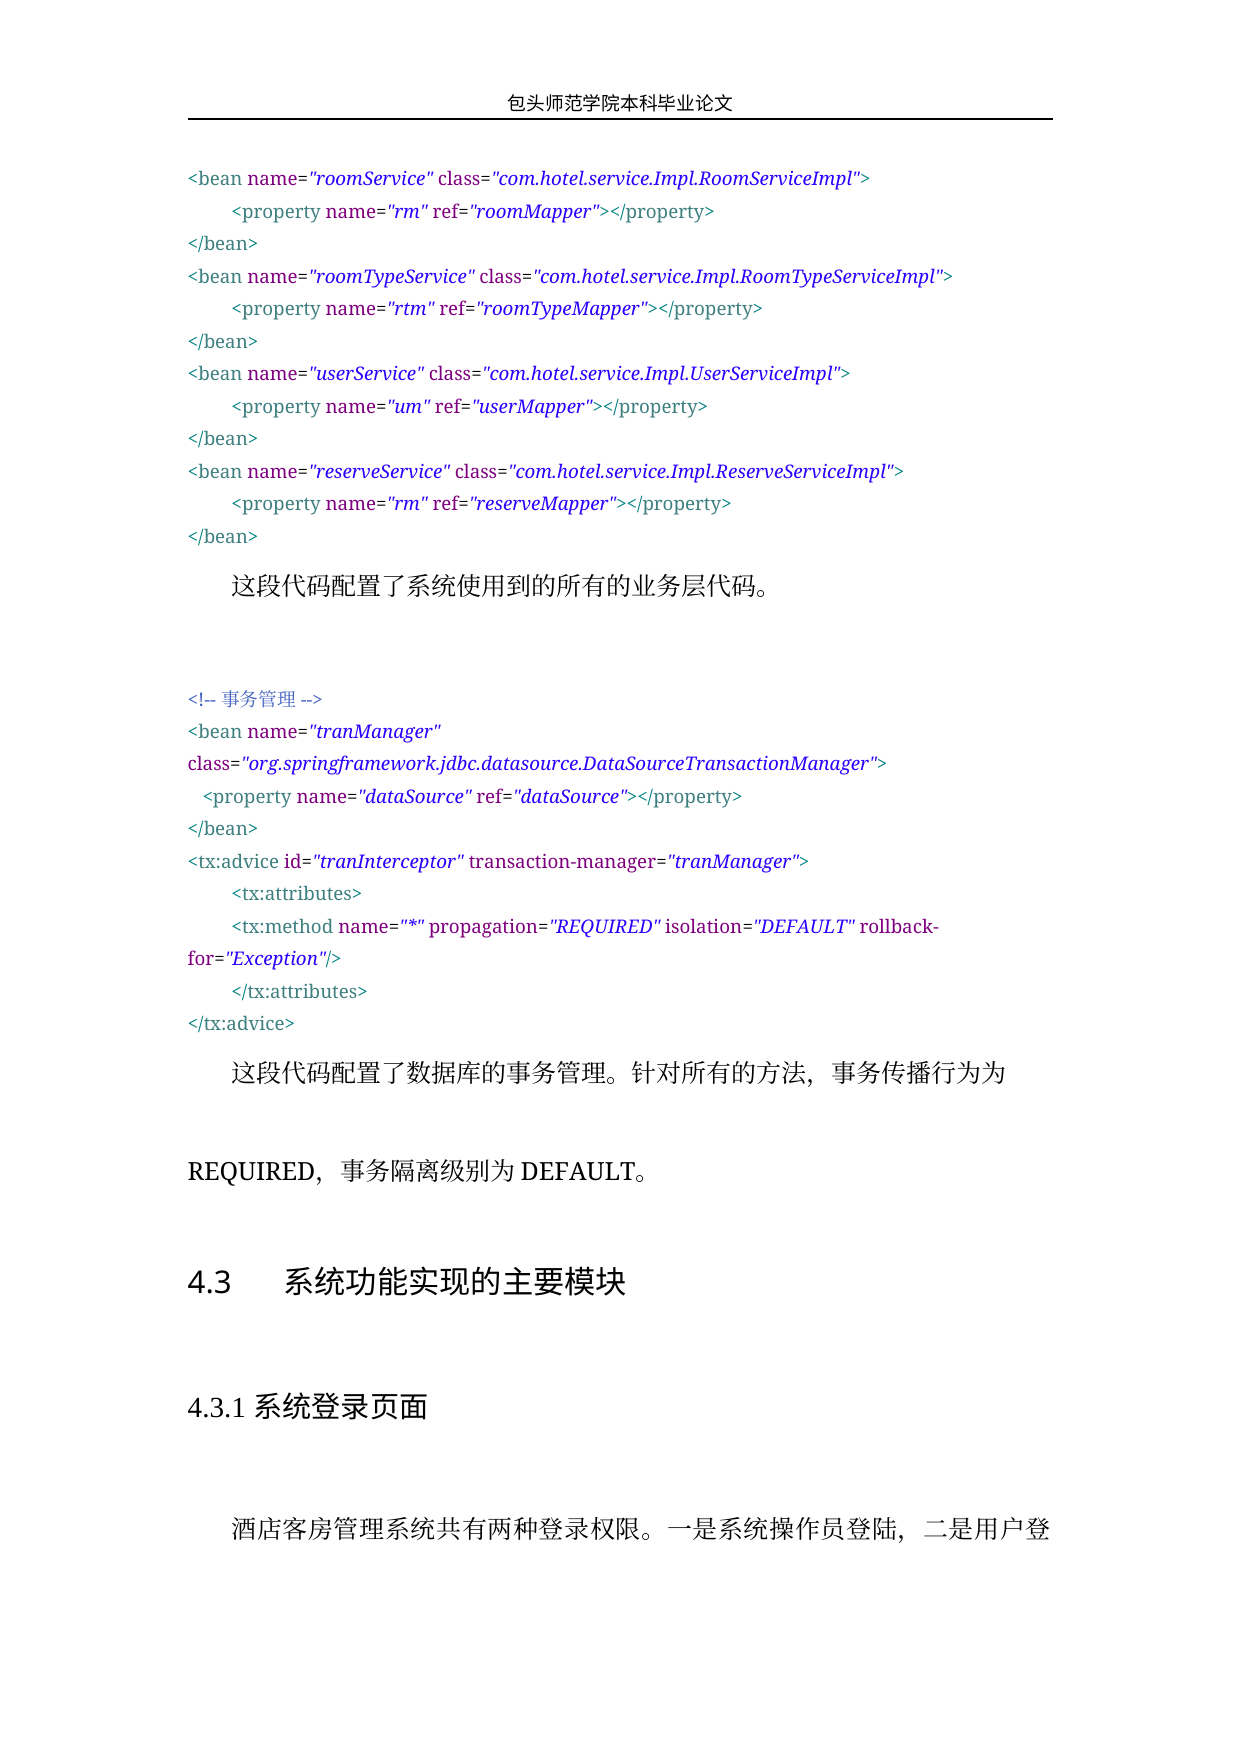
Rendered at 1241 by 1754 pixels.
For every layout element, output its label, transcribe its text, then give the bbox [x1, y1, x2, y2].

text <bean name="tranManager" [187, 714, 1053, 747]
text 这段代码配置了数据库的事务管理。针对所有的方法，事务传播行为为REQUIRED，事务隔离级别为DEFAULT。 [187, 1039, 1053, 1202]
text <!-- 事务管理 --> [187, 682, 1053, 714]
subtitle 4.3 系统功能实现的主要模块 [187, 1247, 1053, 1312]
text <tx:method name="*" propagation="REQUIRED" isolation="DEFAULT" rollback-for="Exception"/> [187, 909, 1053, 974]
text <bean name="roomTypeService" class="com.hotel.service.Impl.RoomTypeServiceImpl"> [187, 259, 1053, 292]
text </tx:attributes> [187, 974, 1053, 1007]
text </bean> [187, 422, 1053, 454]
text 这段代码配置了系统使用到的所有的业务层代码。 [187, 552, 1053, 617]
text <property name="rm" ref="roomMapper"></property> [187, 194, 1053, 227]
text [187, 1495, 1053, 1560]
text <property name="um" ref="userMapper"></property> [187, 389, 1053, 422]
text </bean> [187, 324, 1053, 357]
text <bean name="reserveService" class="com.hotel.service.Impl.ReserveServiceImpl"> [187, 454, 1053, 487]
text <bean name="userService" class="com.hotel.service.Impl.UserServiceImpl"> [187, 357, 1053, 389]
text <tx:attributes> [187, 877, 1053, 909]
text </bean> [187, 227, 1053, 259]
subtitle 4.3.1 系统登录页面 [187, 1372, 1053, 1437]
text <property name="rm" ref="reserveMapper"></property> [187, 487, 1053, 519]
text </bean> [187, 812, 1053, 844]
text </tx:advice> [187, 1007, 1053, 1039]
text <property name="rtm" ref="roomTypeMapper"></property> [187, 292, 1053, 324]
text <tx:advice id="tranInterceptor" transaction-manager="tranManager"> [187, 844, 1053, 877]
text class="org.springframework.jdbc.datasource.DataSourceTransactionManager"> [187, 747, 1053, 779]
text <bean name="roomService" class="com.hotel.service.Impl.RoomServiceImpl"> [187, 162, 1053, 194]
text </bean> [187, 519, 1053, 552]
text <property name="dataSource" ref="dataSource"></property> [187, 779, 1053, 812]
